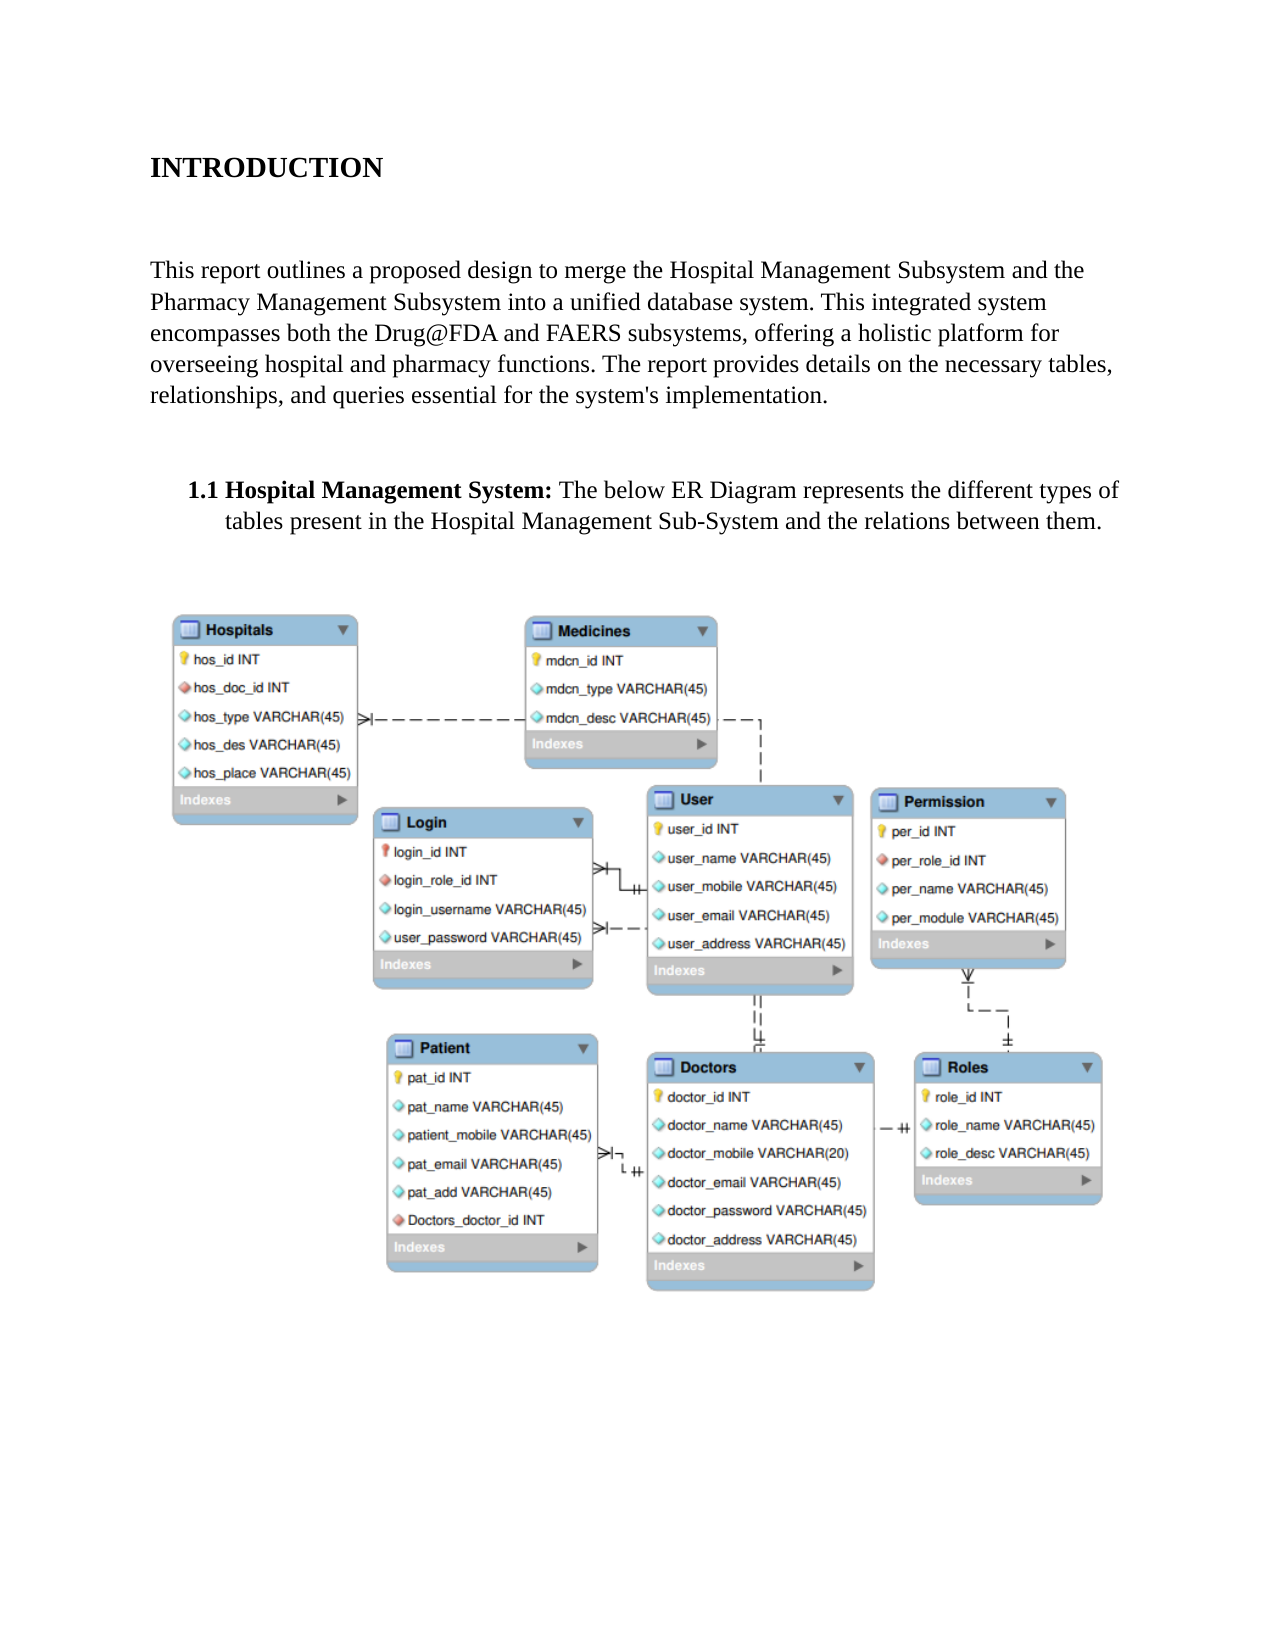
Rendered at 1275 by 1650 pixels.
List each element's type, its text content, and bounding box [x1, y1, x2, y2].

text INTRODUCTION [150, 150, 1125, 183]
list Hospital Management System: The below ER Diagram represents the different types of tables present in the Hospital Management Sub-System and the relations between them. [187, 475, 1125, 535]
text This report outlines a proposed design to merge the Hospital Management Subsystem and the Pharmacy Management Subsystem into a unified database system. This integrated system encompasses both the Drug@FDA and FAERS subsystems, offering a holistic platform for overseeing hospital and pharmacy functions. The report provides details on the necessary tables, relationships, and queries essential for the system's implementation. [150, 256, 1125, 408]
picture [150, 601, 1125, 1303]
